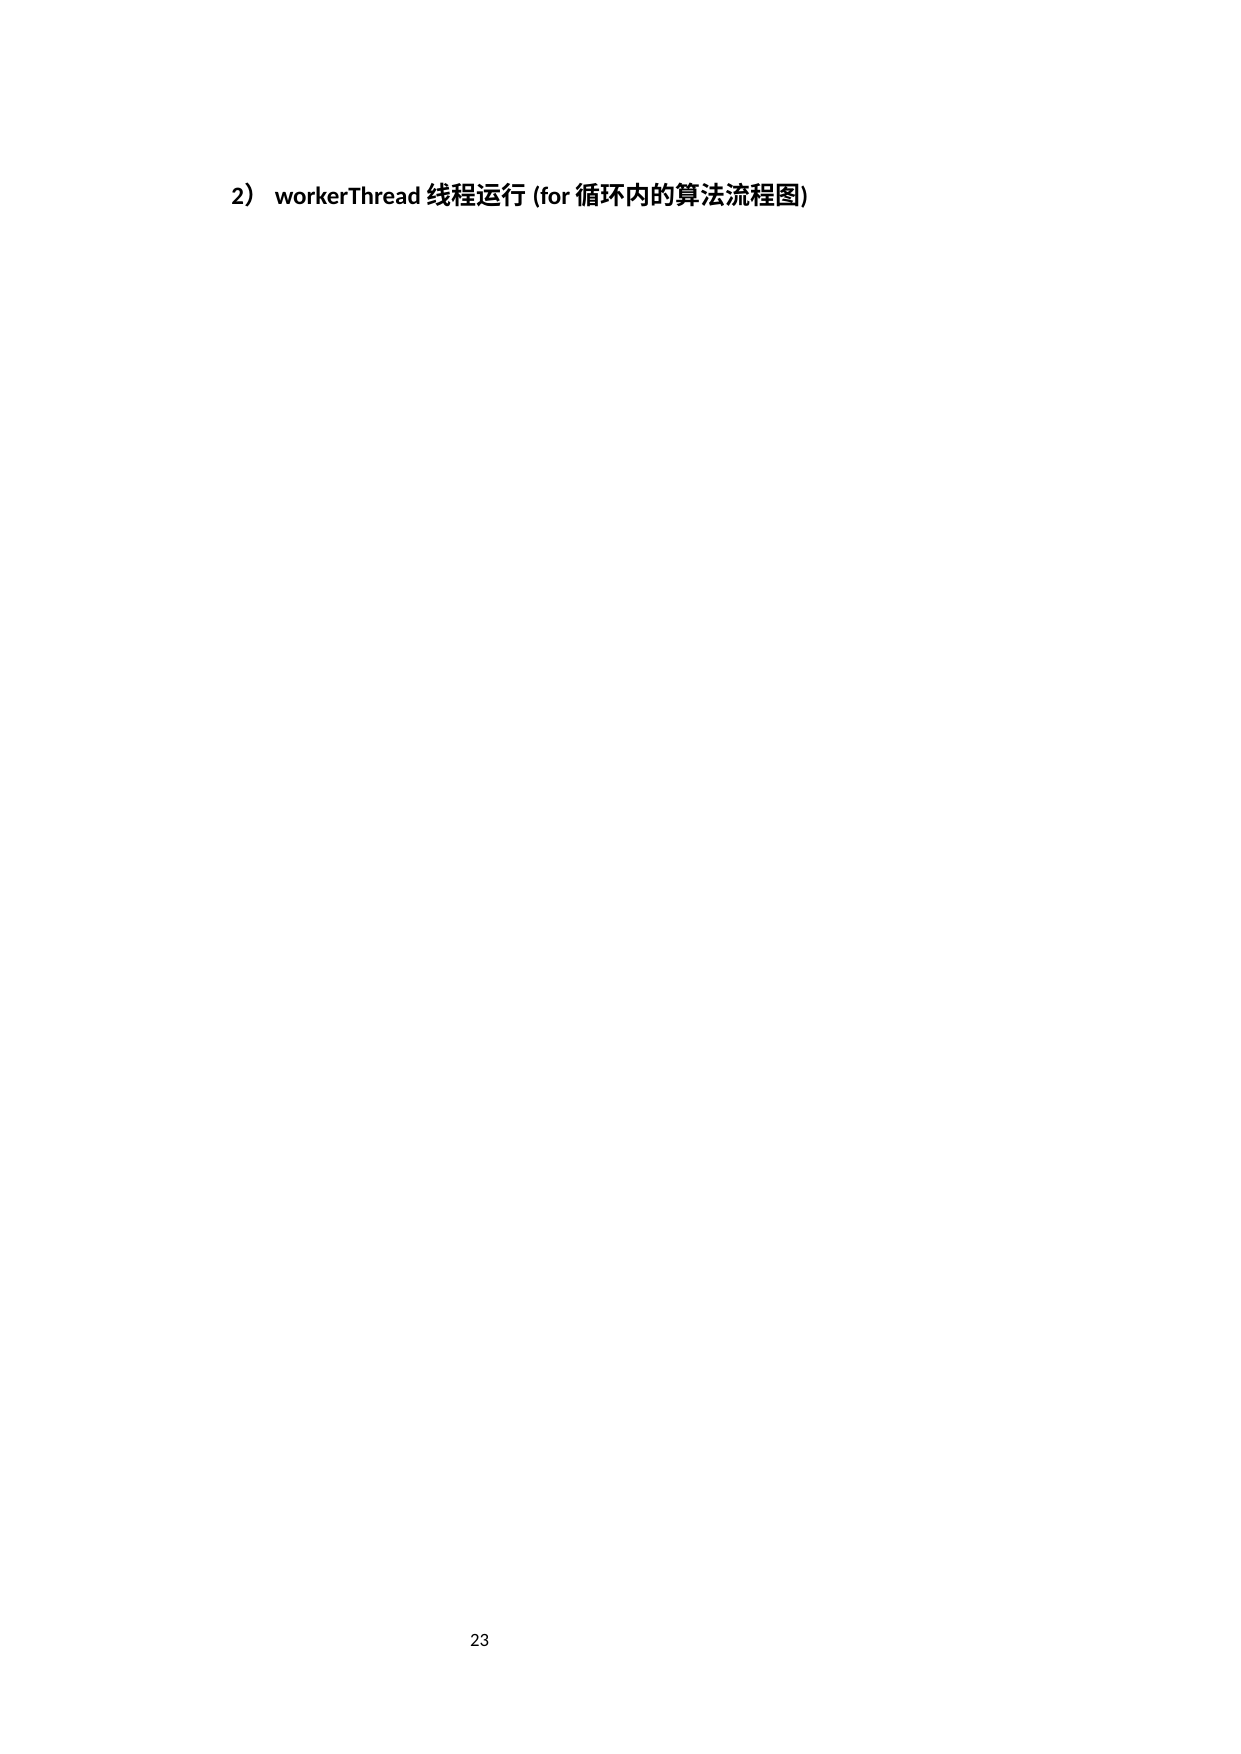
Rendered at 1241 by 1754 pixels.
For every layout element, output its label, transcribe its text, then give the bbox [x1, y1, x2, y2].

list workerThread线程运行 (for循环内的算法流程图) [187, 162, 1053, 227]
